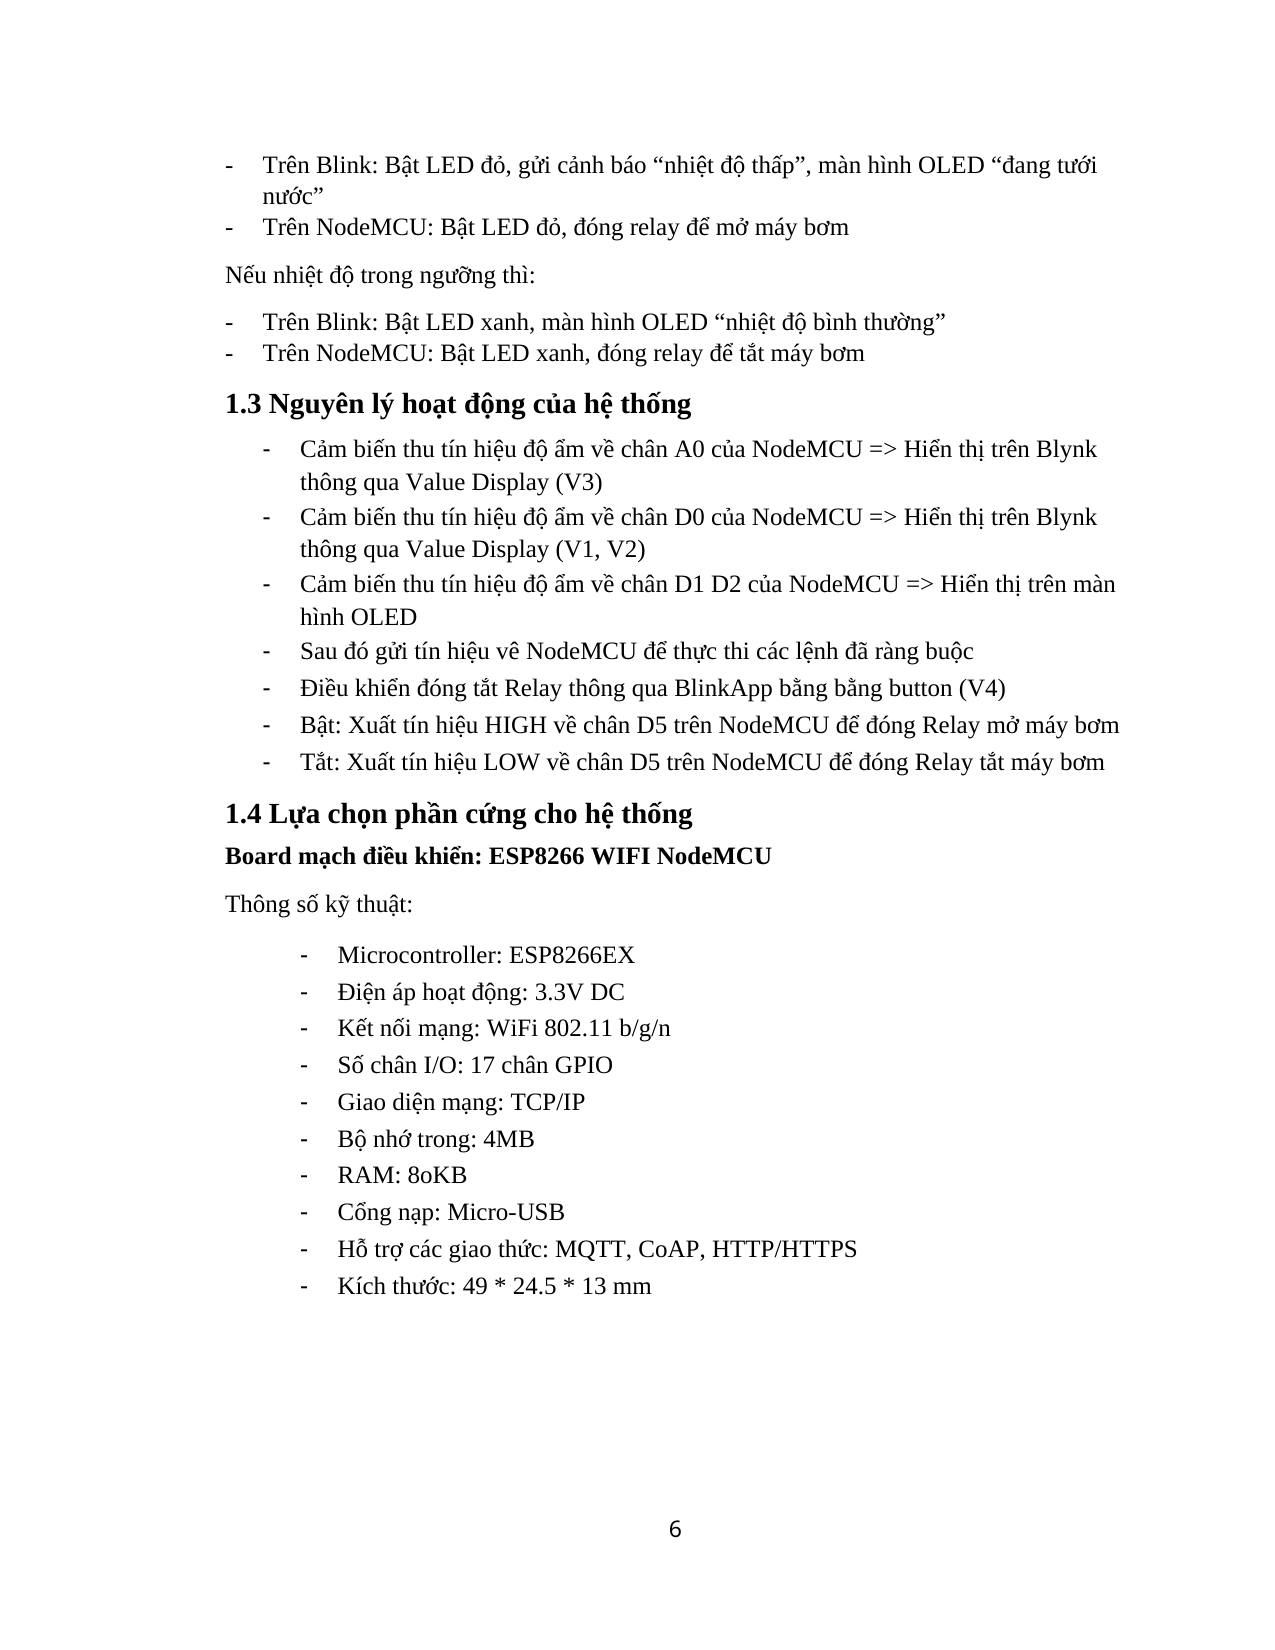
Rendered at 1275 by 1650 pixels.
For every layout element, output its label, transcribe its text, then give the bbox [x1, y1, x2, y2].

text Board mạch điều khiển: ESP8266 WIFI NodeMCU [150, 841, 1125, 870]
list Cảm biến thu tín hiệu độ ẩm về chân D1 D2 của NodeMCU => Hiển thị trên màn hình OLED [262, 566, 1125, 631]
list Điều khiển đóng tắt Relay thông qua BlinkApp bằng bằng button (V4) [262, 670, 1125, 704]
list Trên Blink: Bật LED đỏ, gửi cảnh báo “nhiệt độ thấp”, màn hình OLED “đang tưới nước” [225, 150, 1125, 210]
list Bộ nhớ trong: 4MB [300, 1120, 1125, 1154]
list RAM: 8oKB [300, 1157, 1125, 1191]
list Cổng nạp: Micro-USB [300, 1194, 1125, 1228]
text Nếu nhiệt độ trong ngưỡng thì: [150, 260, 1125, 288]
list Microcontroller: ESP8266EX [300, 937, 1125, 971]
list Kết nối mạng: WiFi 802.11 b/g/n [300, 1010, 1125, 1044]
list Trên NodeMCU: Bật LED xanh, đóng relay để tắt máy bơm [225, 338, 1125, 367]
list Sau đó gửi tín hiệu vê NodeMCU để thực thi các lệnh đã ràng buộc [262, 633, 1125, 667]
subtitle 1.4 Lựa chọn phần cứng cho hệ thống [150, 797, 1125, 830]
list Trên NodeMCU: Bật LED đỏ, đóng relay để mở máy bơm [225, 212, 1125, 241]
list Giao diện mạng: TCP/IP [300, 1084, 1125, 1118]
list Cảm biến thu tín hiệu độ ẩm về chân D0 của NodeMCU => Hiển thị trên Blynk thông qua Value Display (V1, V2) [262, 498, 1125, 563]
list Cảm biến thu tín hiệu độ ẩm về chân A0 của NodeMCU => Hiển thị trên Blynk thông qua Value Display (V3) [262, 431, 1125, 496]
list Kích thước: 49 * 24.5 * 13 mm [300, 1267, 1125, 1302]
list Điện áp hoạt động: 3.3V DC [300, 973, 1125, 1007]
list Hỗ trợ các giao thức: MQTT, CoAP, HTTP/HTTPS [300, 1231, 1125, 1265]
list Tắt: Xuất tín hiệu LOW về chân D5 trên NodeMCU để đóng Relay tắt máy bơm [262, 743, 1125, 777]
list Bật: Xuất tín hiệu HIGH về chân D5 trên NodeMCU để đóng Relay mở máy bơm [262, 706, 1125, 741]
subtitle 1.3 Nguyên lý hoạt động của hệ thống [150, 386, 1125, 420]
text Thông số kỹ thuật: [225, 889, 1125, 918]
list Số chân I/O: 17 chân GPIO [300, 1047, 1125, 1081]
list Trên Blink: Bật LED xanh, màn hình OLED “nhiệt độ bình thường” [225, 307, 1125, 336]
